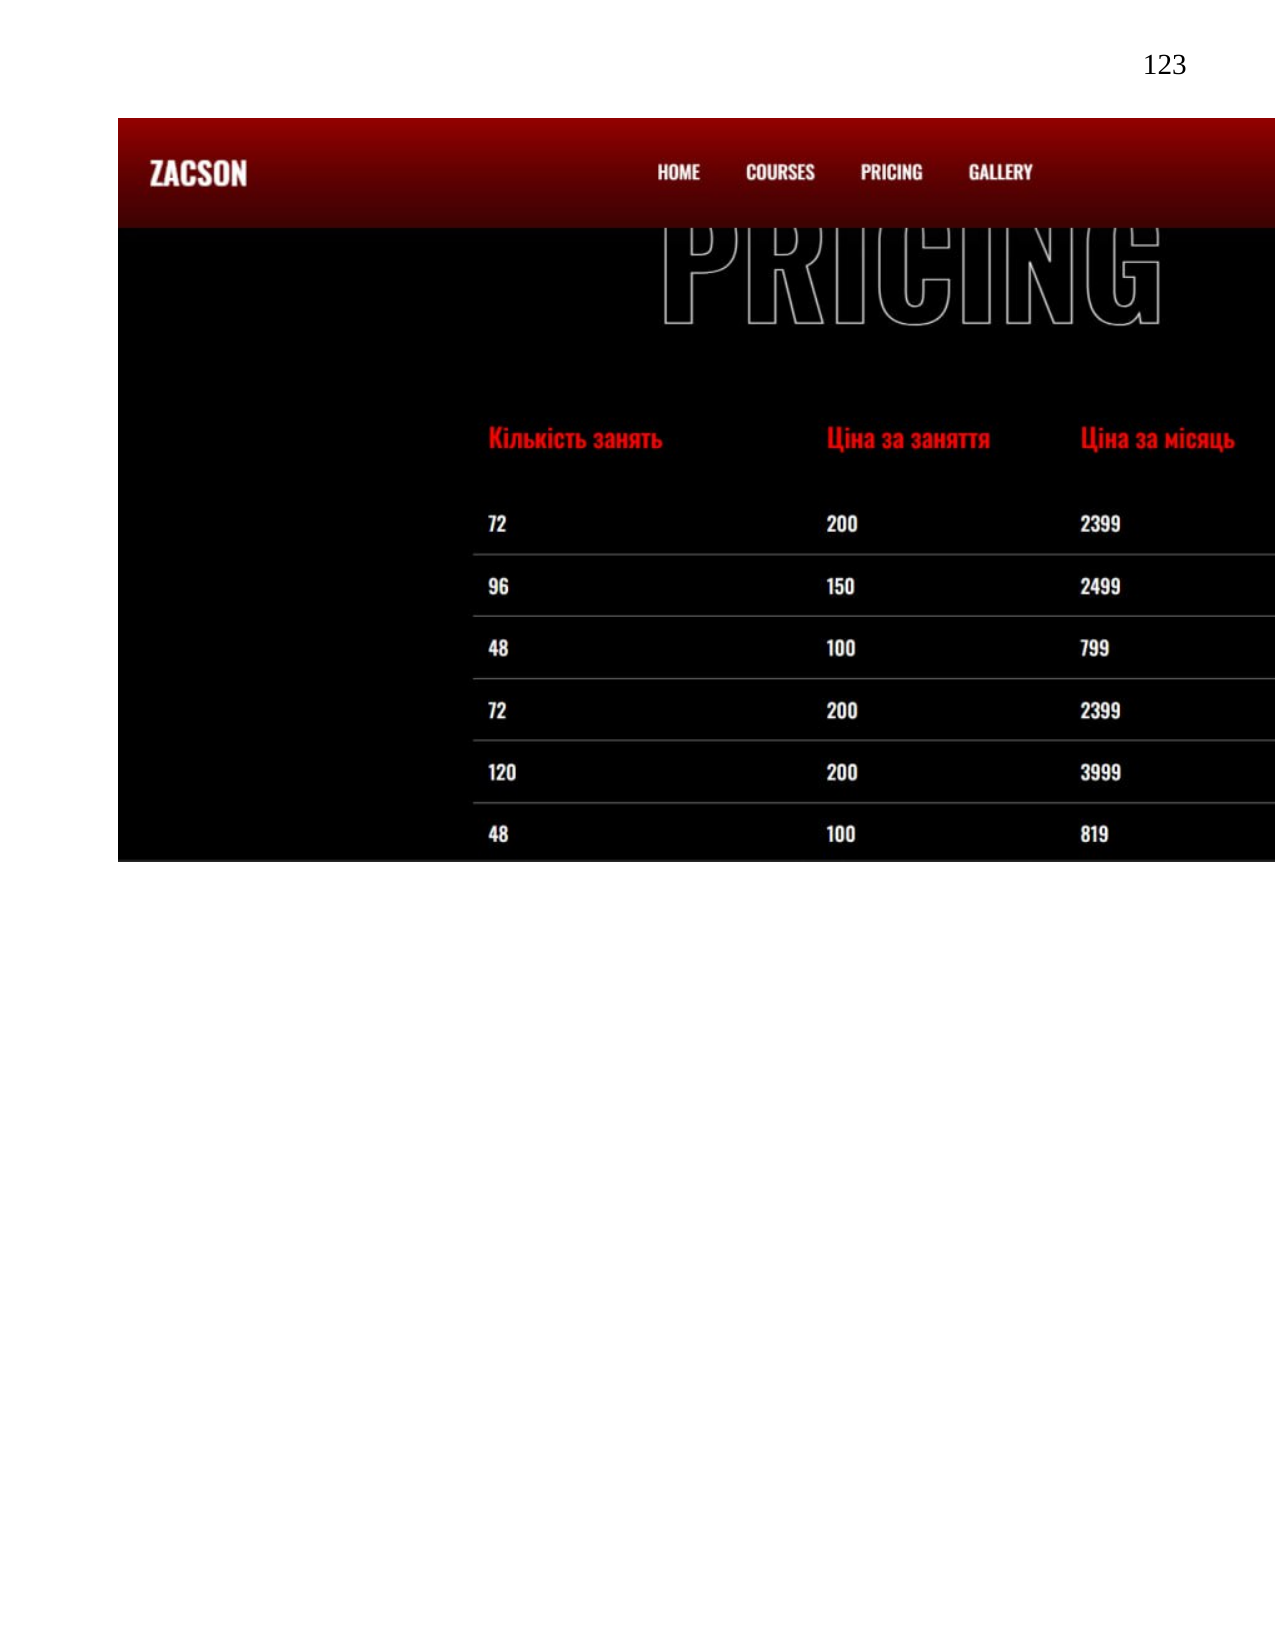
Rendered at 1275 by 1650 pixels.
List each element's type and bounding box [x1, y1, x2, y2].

picture [118, 118, 1275, 862]
